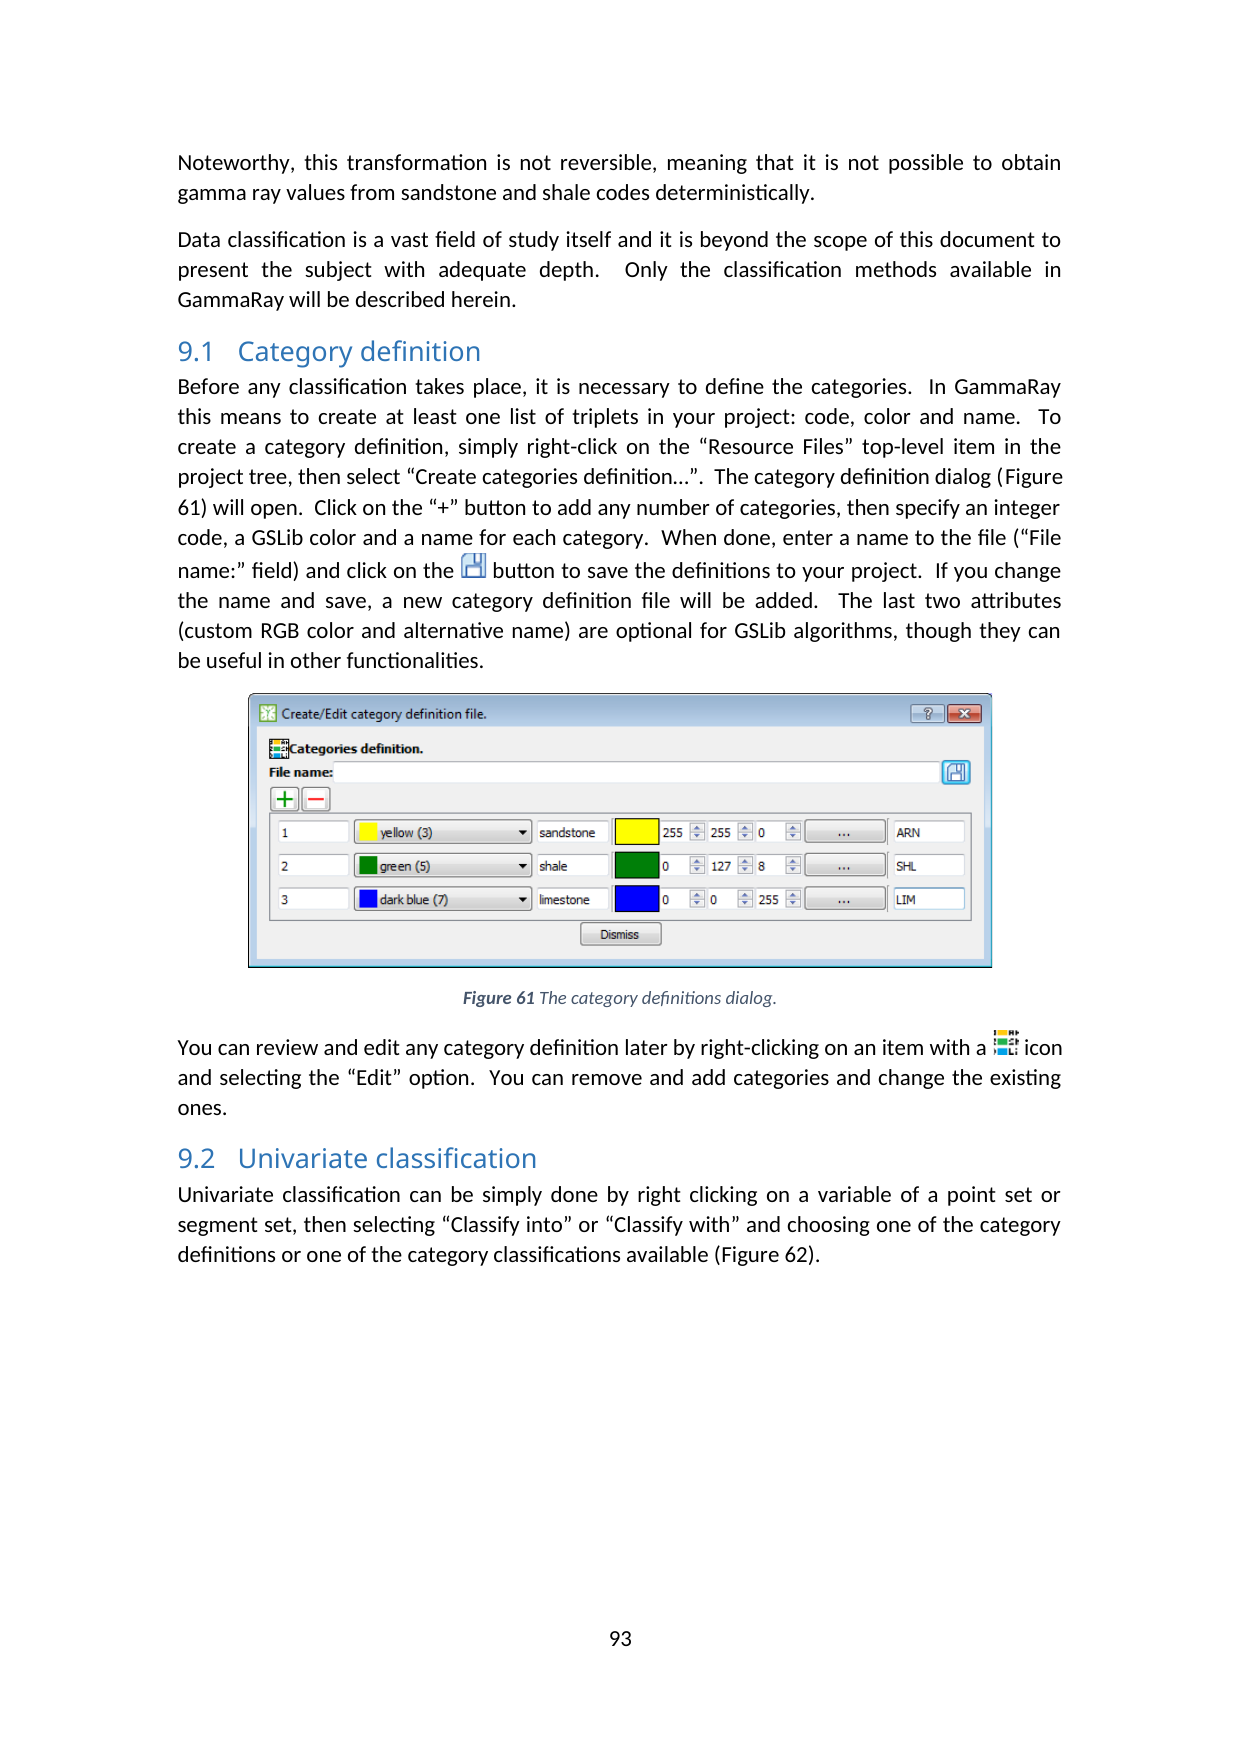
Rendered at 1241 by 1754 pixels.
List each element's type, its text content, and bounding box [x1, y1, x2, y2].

subtitle Univariate classification [177, 1140, 1063, 1177]
text Univariate classification can be simply done by right clicking on a variable of a point set or segment set, then selecting “Classify into” or “Classify with” and choosing one of the category definitions or one of the category classifications available (Figure 62). [177, 1180, 1063, 1268]
text Data classification is a vast field of study itself and it is beyond the scope of this document to present the subject with adequate depth. Only the classification methods available in GammaRay will be described herein. [177, 225, 1063, 313]
text Figure 61 The category definitions dialog. [177, 986, 1063, 1009]
subtitle Category definition [177, 332, 1063, 369]
picture [993, 1030, 1019, 1055]
text Before any classification takes place, it is necessary to define the categories. In GammaRay this means to create at least one list of triplets in your project: code, color and name. To create a category definition, simply right-click on the “Resource Files” top-level item in the project tree, then select “Create categories definition…”. The category definition dialog (Figure 61) will open. Click on the “+” button to add any number of categories, then specify an integer code, a GSLib color and a name for each category. When done, enter a name to the file (“File name:” field) and click on the button to save the definitions to your project. If you change the name and save, a new category definition file will be added. The last two attributes (custom RGB color and alternative name) are optional for GSLib algorithms, though they can be useful in other functionalities. [177, 372, 1063, 674]
text You can review and edit any category definition later by right-clicking on an item with a icon and selecting the “Edit” option. You can remove and add categories and change the existing ones. [177, 1030, 1063, 1121]
picture [248, 693, 993, 968]
picture [461, 553, 487, 578]
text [177, 148, 1063, 206]
